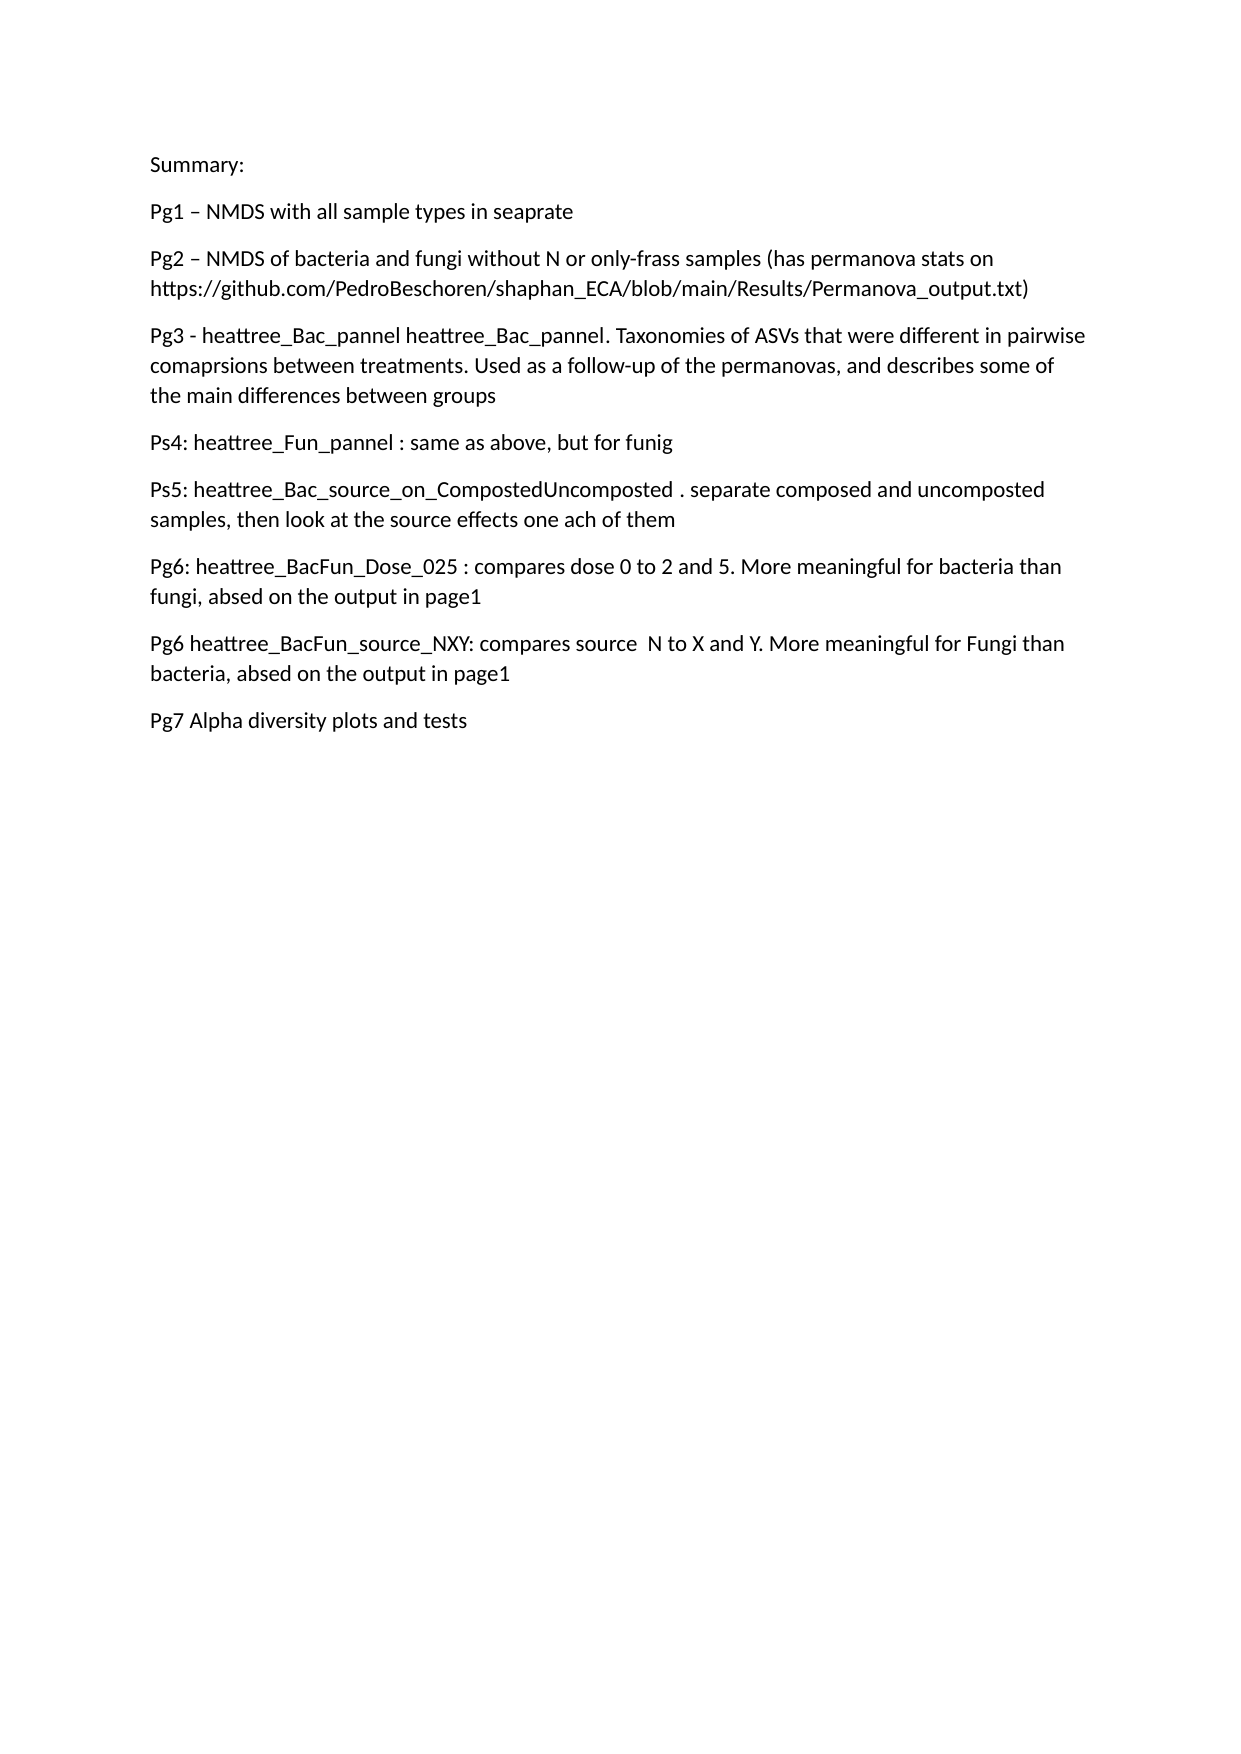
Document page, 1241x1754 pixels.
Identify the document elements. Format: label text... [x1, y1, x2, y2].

text Pg6 heattree_BacFun_source_NXY: compares source N to X and Y. More meaningful for Fungi than bacteria, absed on the output in page1 [150, 629, 1090, 687]
text Pg7 Alpha diversity plots and tests [150, 706, 1090, 734]
text Ps5: heattree_Bac_source_on_CompostedUncomposted . separate composed and uncomposted samples, then look at the source effects one ach of them [150, 475, 1090, 533]
text Pg1 – NMDS with all sample types in seaprate [150, 197, 1090, 225]
text Pg2 – NMDS of bacteria and fungi without N or only-frass samples (has permanova stats on https://github.com/PedroBeschoren/shaphan_ECA/blob/main/Results/Permanova_output.txt) [150, 244, 1090, 302]
text Ps4: heattree_Fun_pannel : same as above, but for funig [150, 428, 1090, 456]
text Pg3 - heattree_Bac_pannel heattree_Bac_pannel. Taxonomies of ASVs that were different in pairwise comaprsions between treatments. Used as a follow-up of the permanovas, and describes some of the main differences between groups [150, 321, 1090, 409]
text Pg6: heattree_BacFun_Dose_025 : compares dose 0 to 2 and 5. More meaningful for bacteria than fungi, absed on the output in page1 [150, 552, 1090, 610]
text Summary: [150, 150, 1090, 178]
